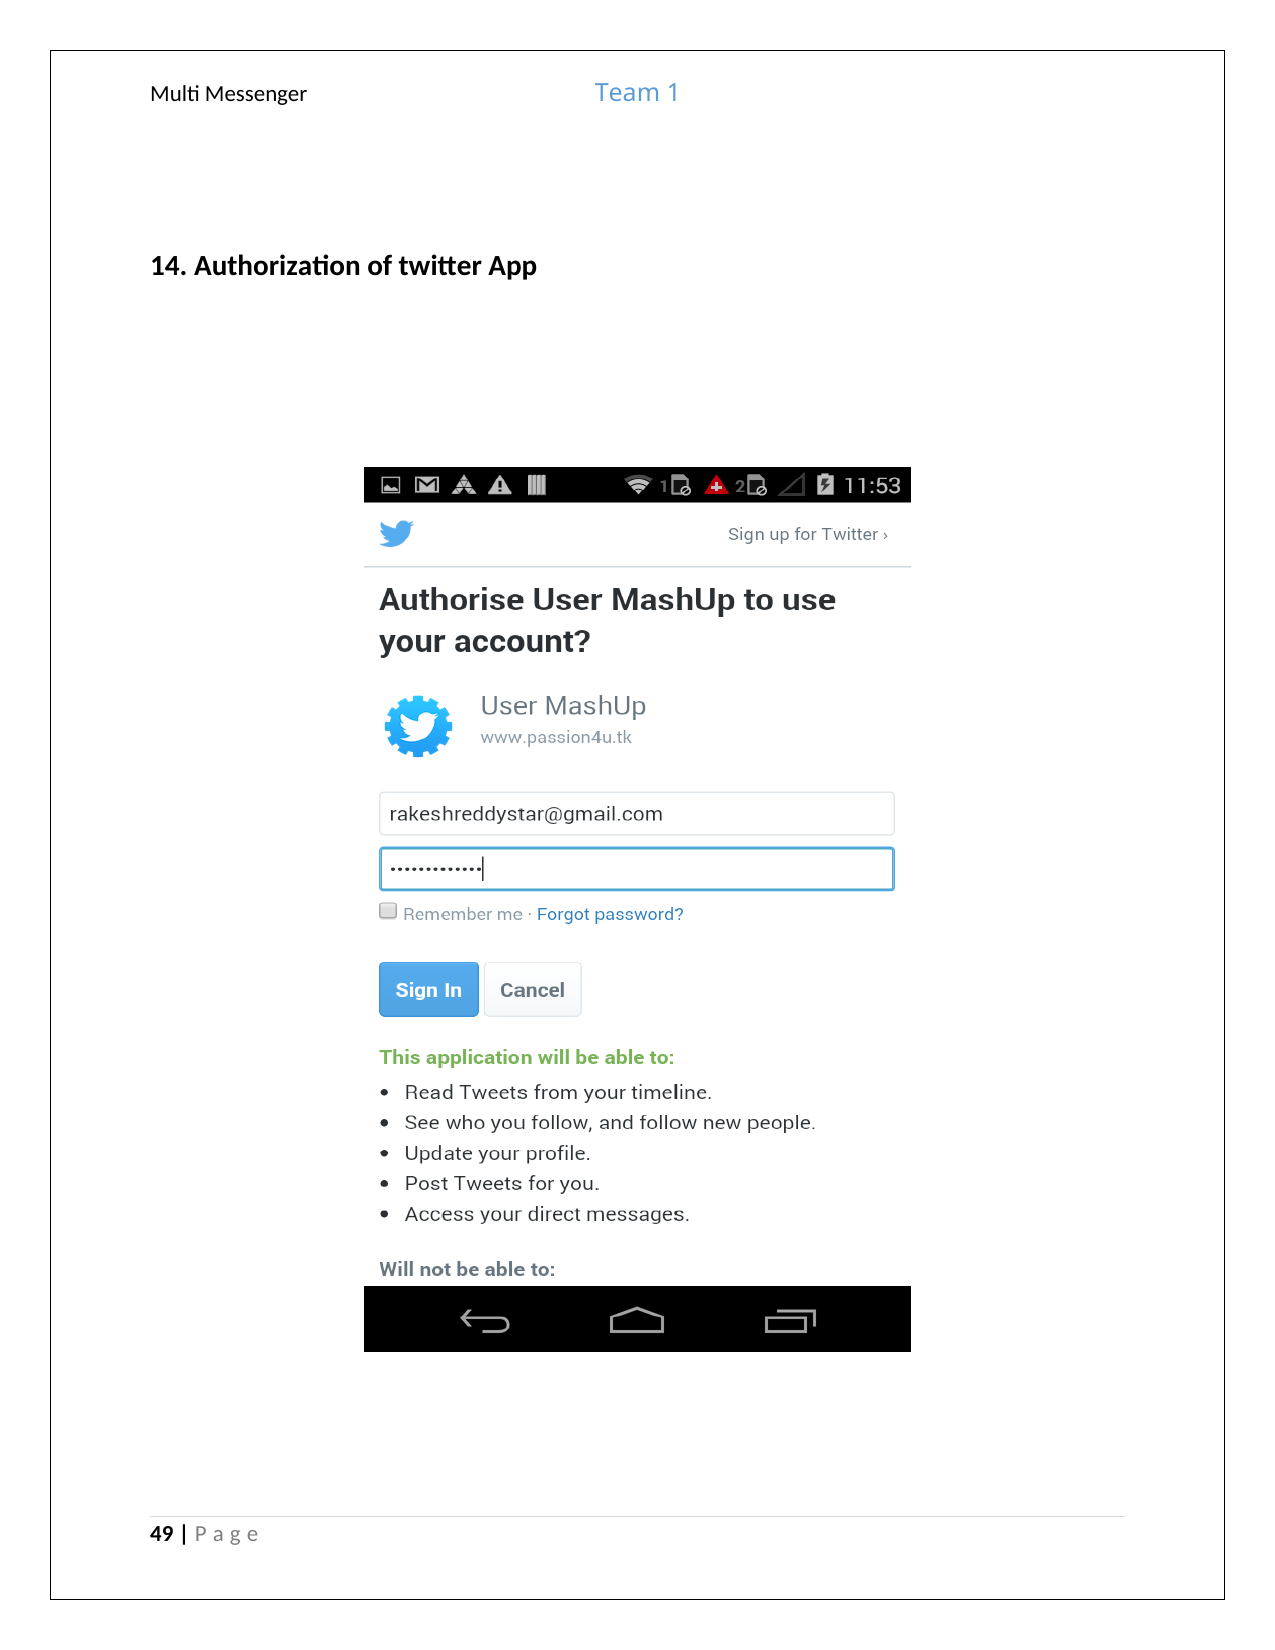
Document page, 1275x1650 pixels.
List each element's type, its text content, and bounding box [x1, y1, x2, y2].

text 14. Authorization of twitter App [150, 247, 1125, 283]
picture [364, 467, 911, 1352]
